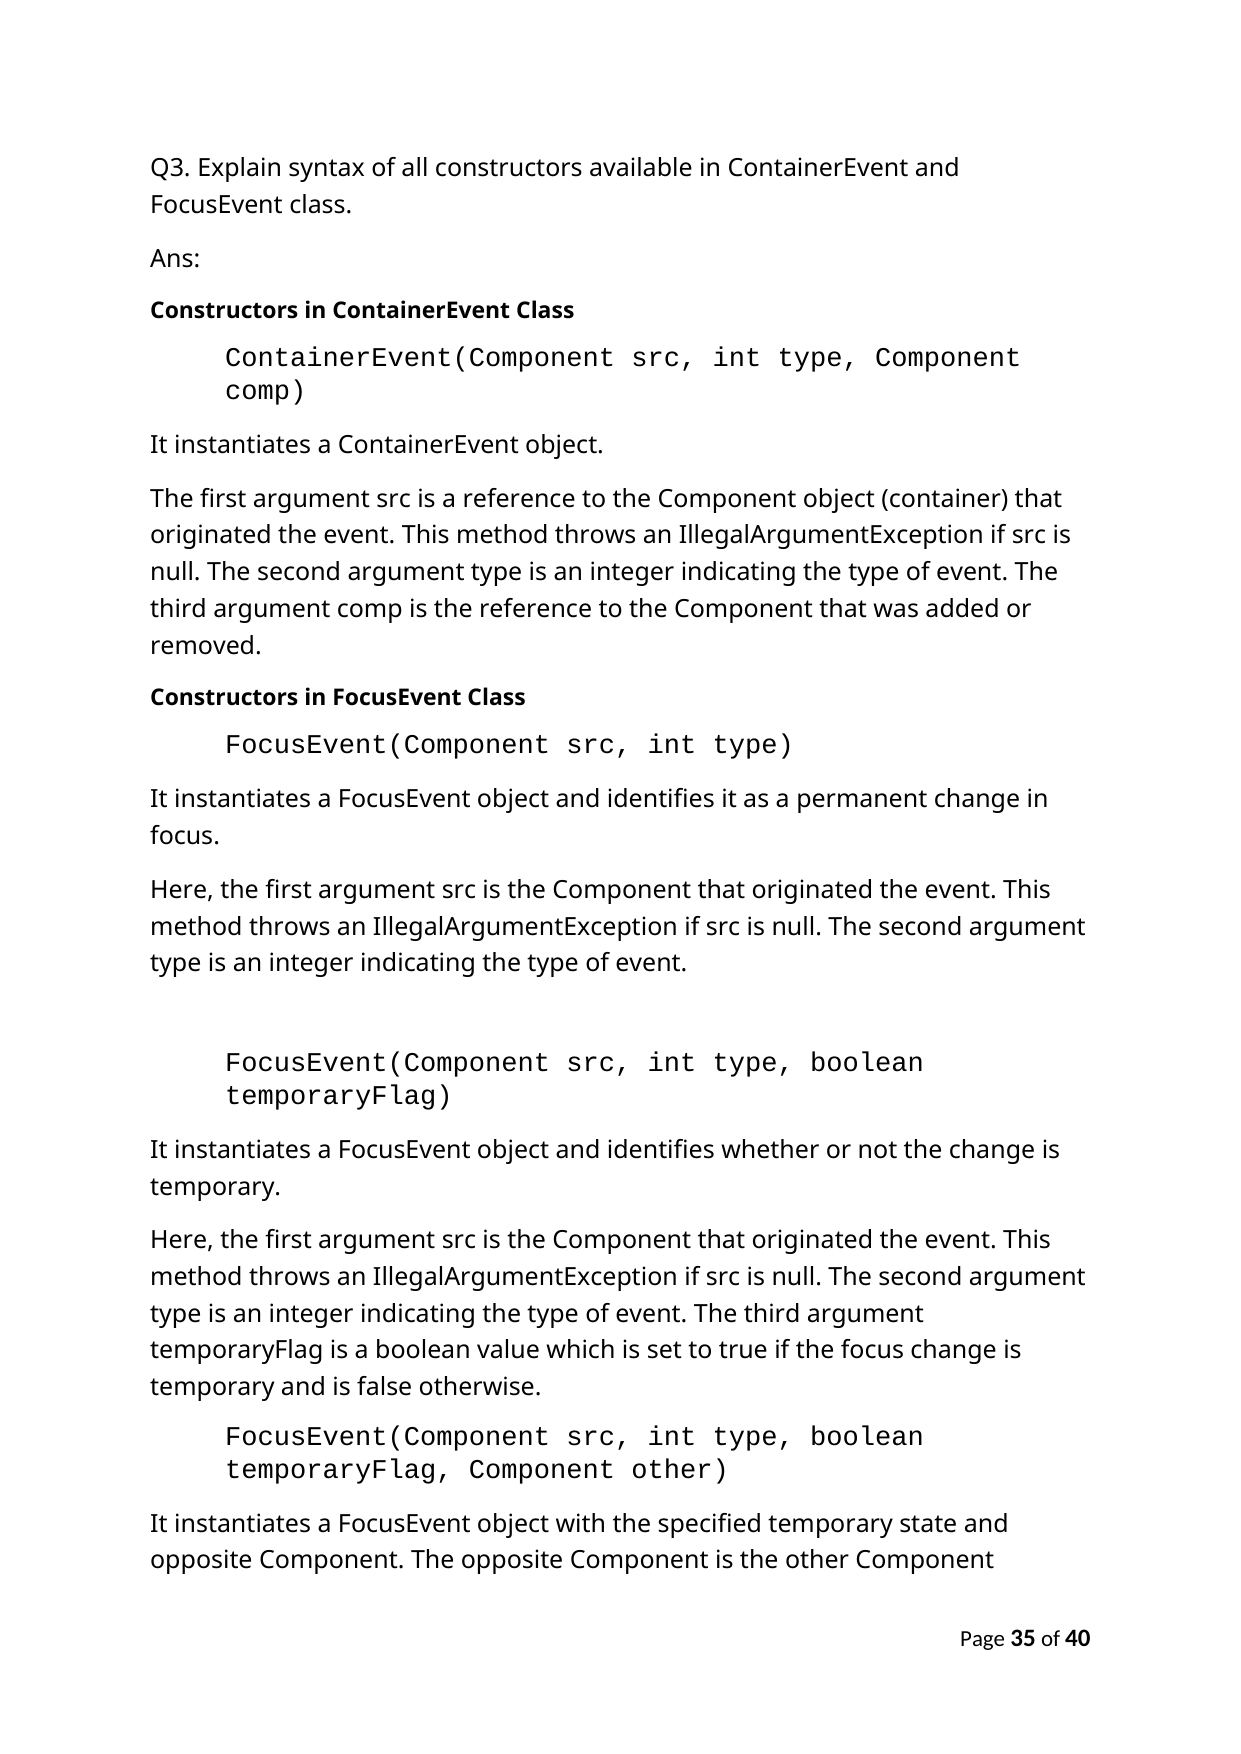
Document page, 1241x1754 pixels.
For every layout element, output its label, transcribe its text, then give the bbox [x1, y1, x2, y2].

text Constructors in ContainerEvent Class [150, 294, 1090, 325]
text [150, 1505, 1090, 1576]
text It instantiates a ContainerEvent object. [150, 427, 1090, 461]
text Here, the first argument src is the Component that originated the event. This method throws an IllegalArgumentException if src is null. The second argument type is an integer indicating the type of event. The third argument temporaryFlag is a boolean value which is set to true if the focus change is temporary and is false otherwise. [150, 1222, 1090, 1403]
text FocusEvent(Component src, int type) [225, 731, 1090, 762]
text FocusEvent(Component src, int type, boolean temporaryFlag, Component other) [225, 1422, 1090, 1486]
text Ans: [150, 240, 1090, 274]
text Constructors in FocusEvent Class [150, 681, 1090, 712]
text FocusEvent(Component src, int type, boolean temporaryFlag) [225, 1049, 1090, 1113]
text Q3. Explain syntax of all constructors available in ContainerEvent and FocusEvent class. [150, 150, 1090, 221]
text It instantiates a FocusEvent object and identifies whether or not the change is temporary. [150, 1132, 1090, 1202]
text ContainerEvent(Component src, int type, Component comp) [225, 344, 1090, 408]
text Here, the first argument src is the Component that originated the event. This method throws an IllegalArgumentException if src is null. The second argument type is an integer indicating the type of event. [150, 871, 1090, 979]
text It instantiates a FocusEvent object and identifies it as a permanent change in focus. [150, 781, 1090, 852]
text The first argument src is a reference to the Component object (container) that originated the event. This method throws an IllegalArgumentException if src is null. The second argument type is an integer indicating the type of event. The third argument comp is the reference to the Component that was added or removed. [150, 480, 1090, 662]
